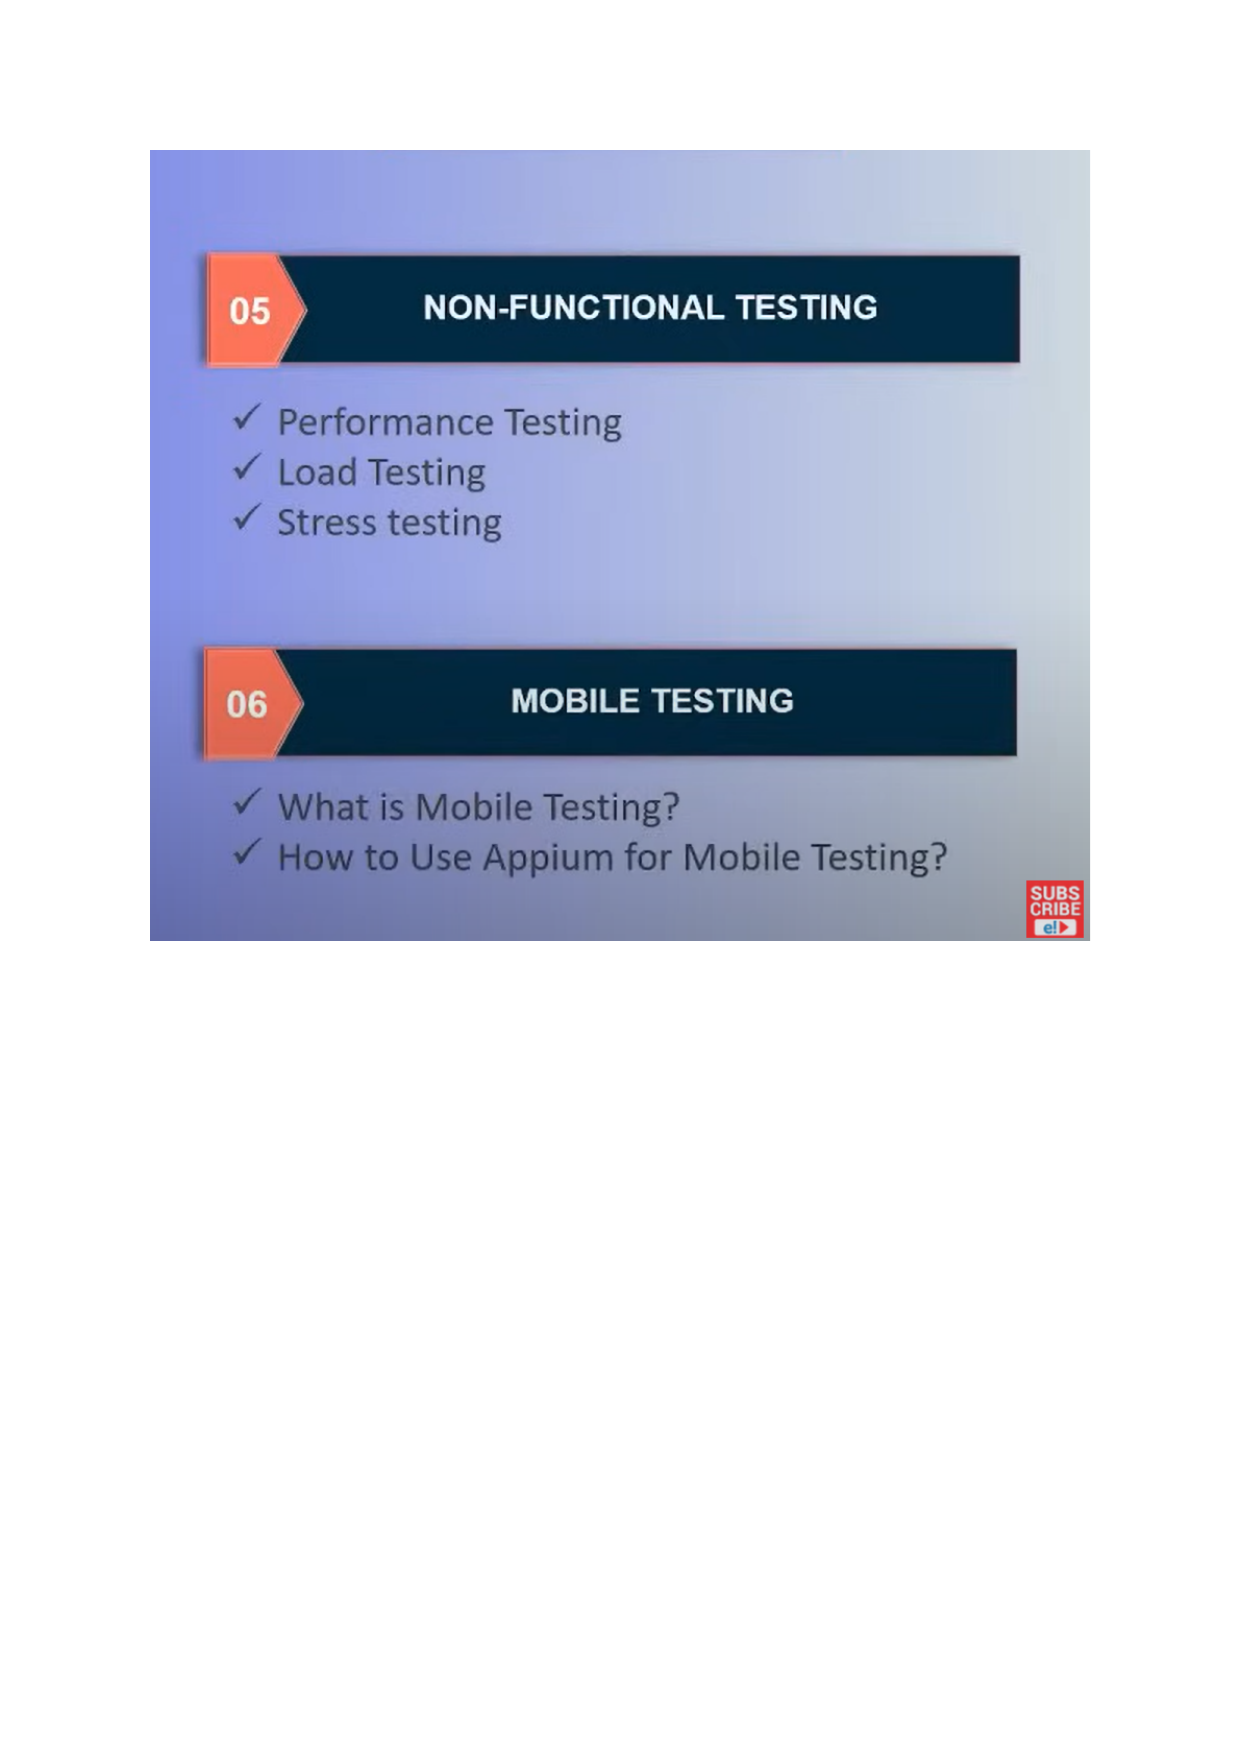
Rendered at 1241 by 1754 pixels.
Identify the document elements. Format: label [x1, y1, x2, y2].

picture [150, 150, 1091, 941]
